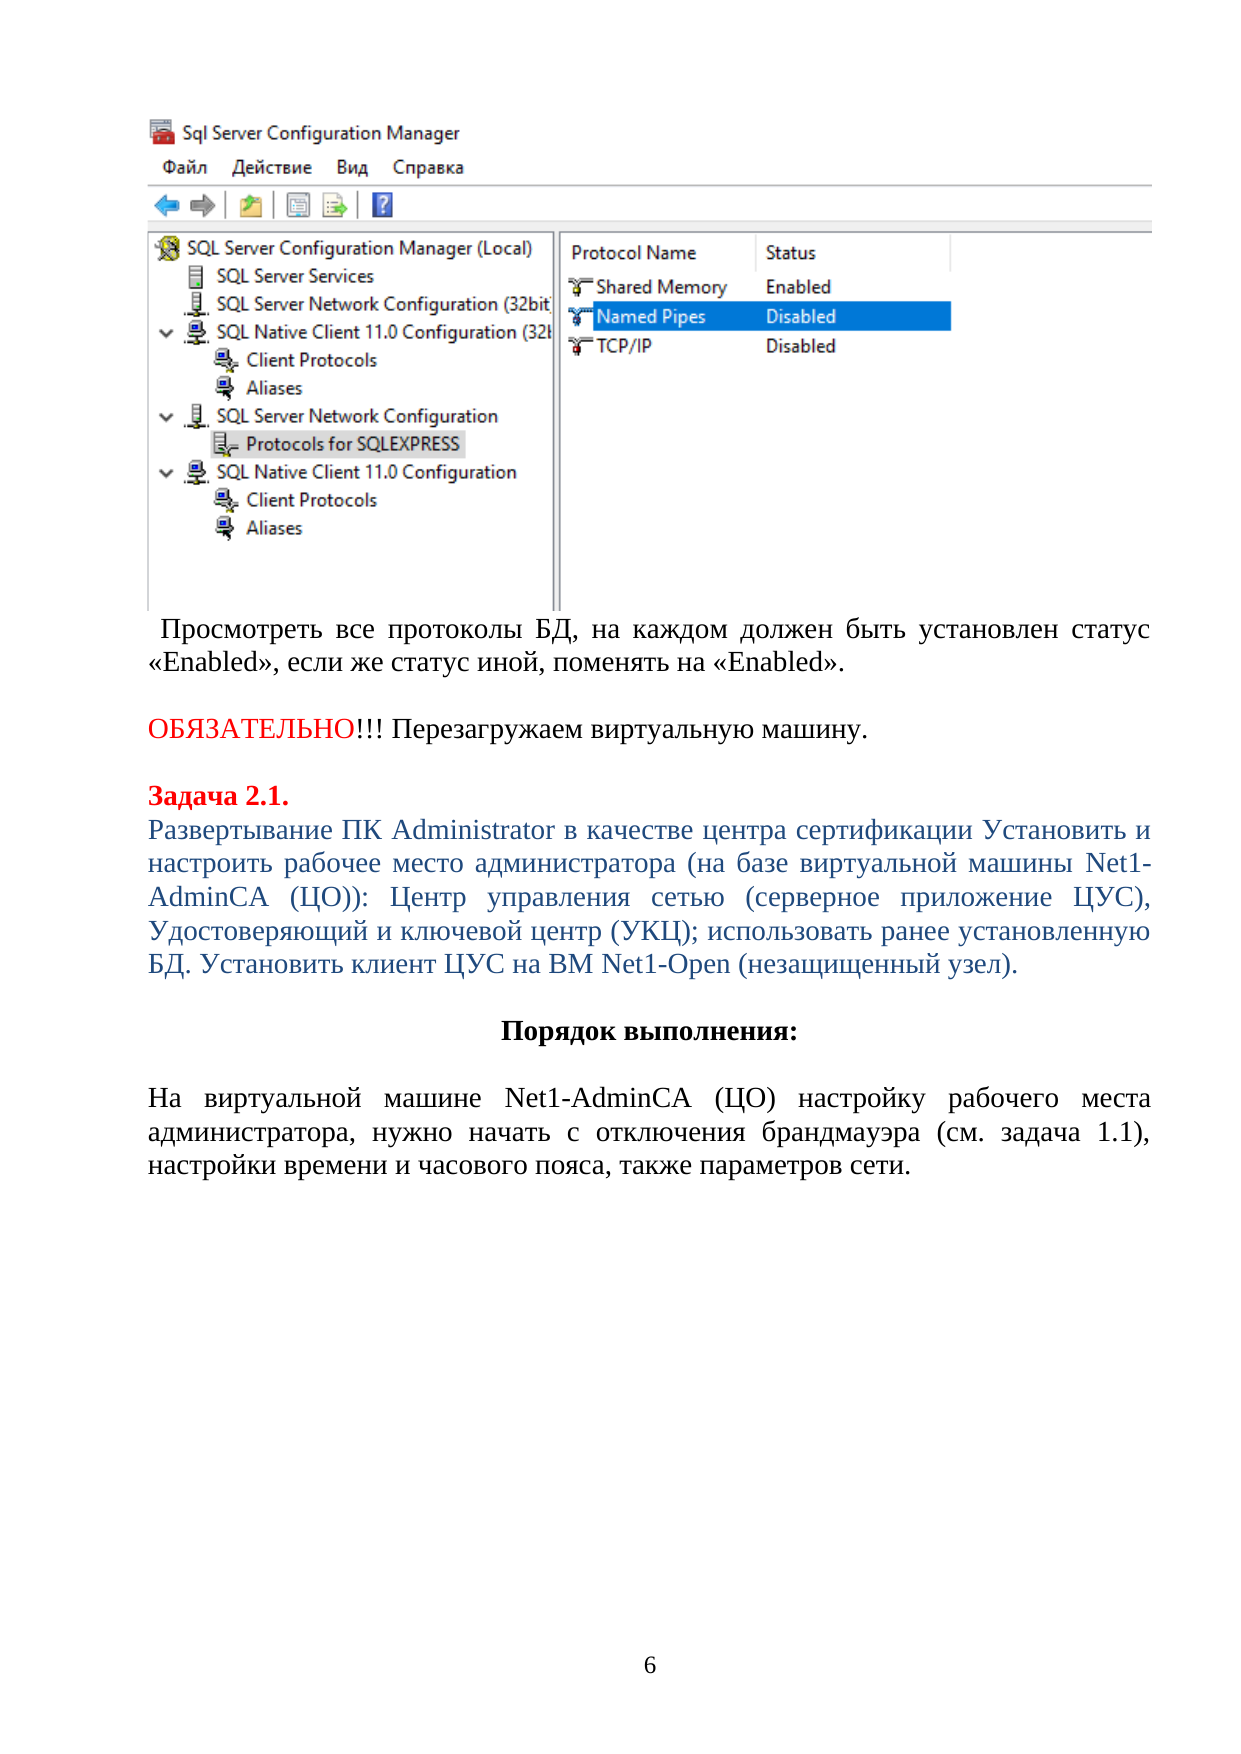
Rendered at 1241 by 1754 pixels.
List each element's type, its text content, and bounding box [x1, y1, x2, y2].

text Порядок выполнения: [148, 1013, 1152, 1047]
text ОБЯЗАТЕЛЬНО!!! Перезагружаем виртуальную машину. [148, 711, 1152, 745]
subtitle Задача 2.1. [148, 778, 1152, 812]
text На виртуальной машине Net1-AdminCA (ЦО) настройку рабочего места администратора, нужно начать с отключения брандмауэра (см. задача 1.1), настройки времени и часового пояса, также параметров сети. [148, 1080, 1152, 1181]
picture [147, 118, 1152, 611]
text Просмотреть все протоколы БД, на каждом должен быть установлен статус «Enabled», если же статус иной, поменять на «Enabled». [148, 611, 1152, 678]
text Развертывание ПК Administrator в качестве центра сертификации Установить и настроить рабочее место администратора (на базе виртуальной машины Net1-AdminCA (ЦО)): Центр управления сетью (серверное приложение ЦУС), Удостоверяющий и ключевой центр (УКЦ); использовать ранее установленную БД. Установить клиент ЦУС на ВМ Net1-Open (незащищенный узел). [148, 812, 1152, 980]
